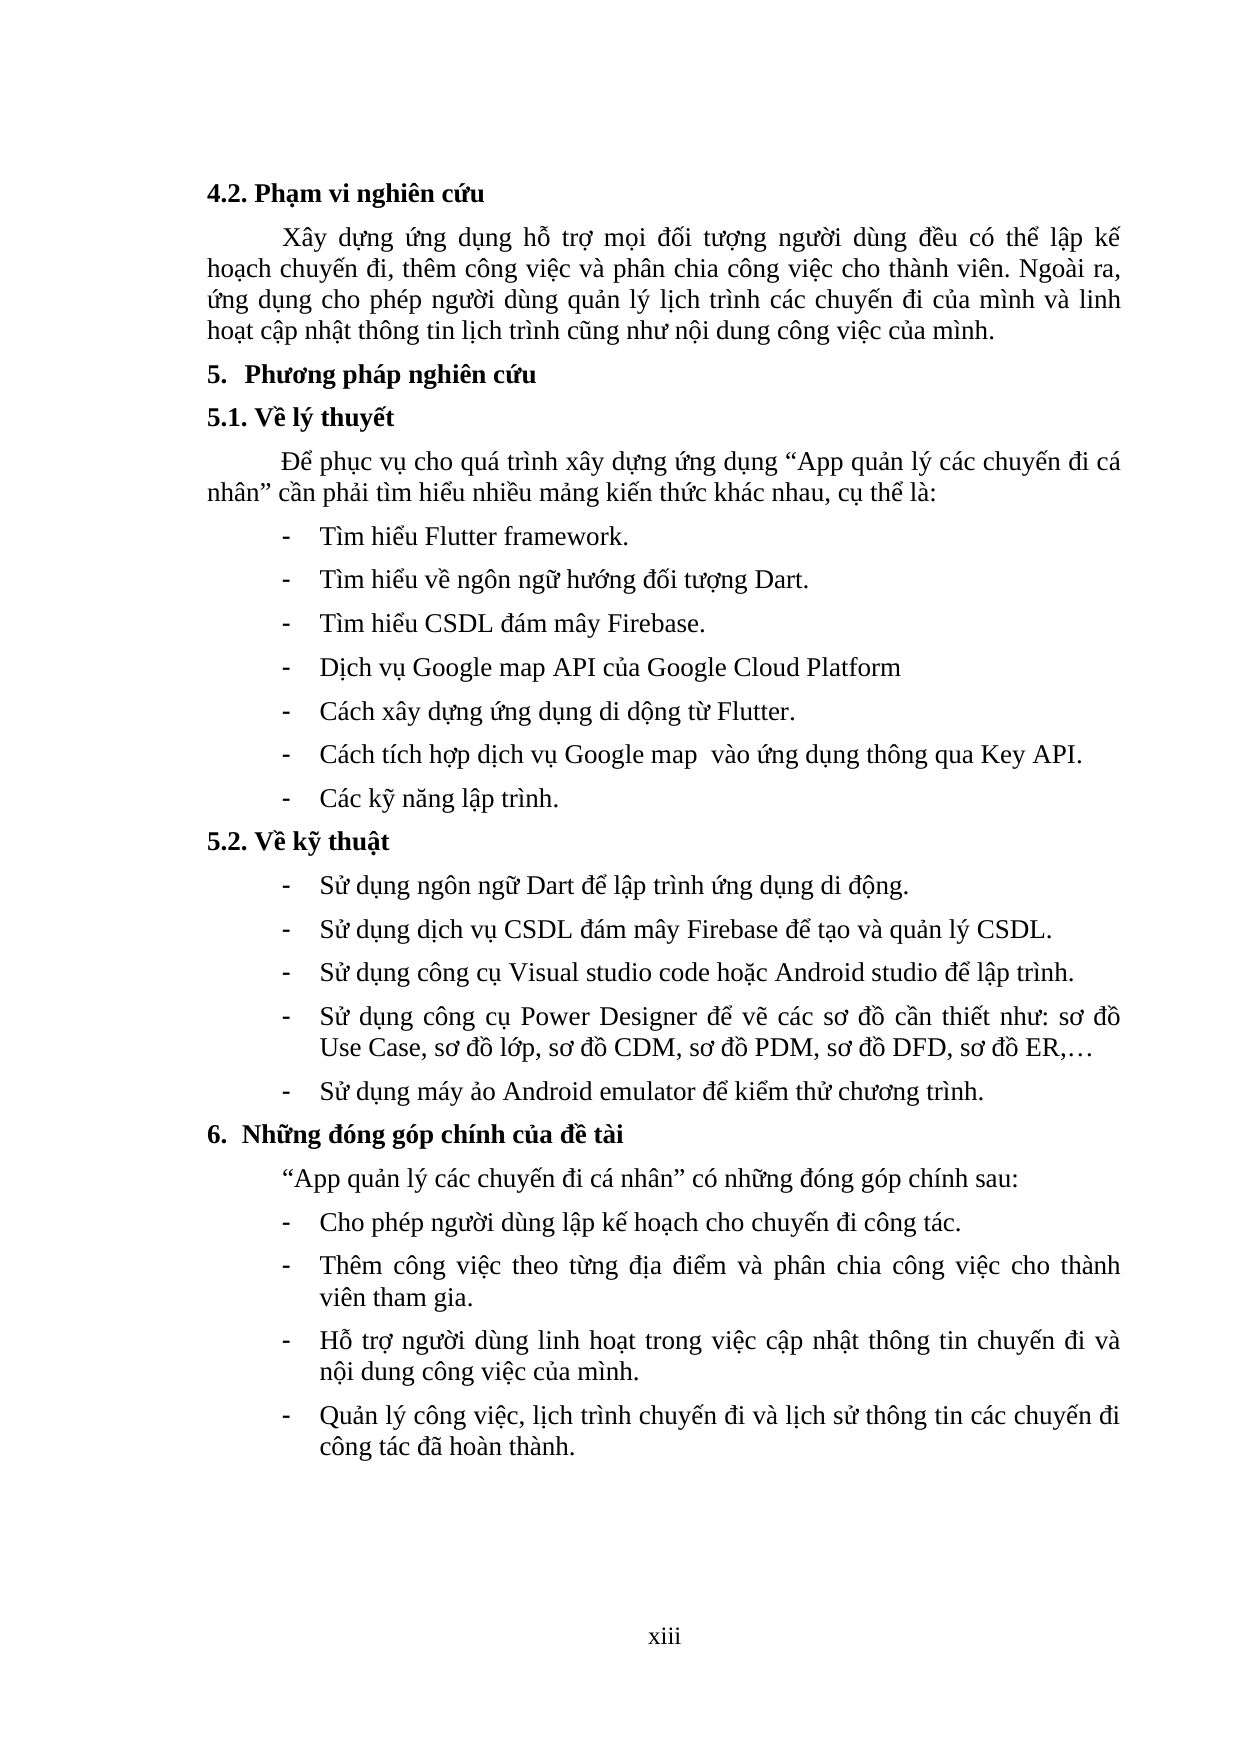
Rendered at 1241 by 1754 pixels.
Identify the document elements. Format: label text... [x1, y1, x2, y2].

list Sử dụng dịch vụ CSDL đám mây Firebase để tạo và quản lý CSDL. [282, 913, 1122, 944]
list Xây dựng ứng dụng hỗ trợ mọi đối tượng người dùng đều có thể lập kế hoạch chuyến đi, thêm công việc và phân chia công việc cho thành viên. Ngoài ra, ứng dụng cho phép người dùng quản lý lịch trình các chuyến đi của mình và linh hoạt cập nhật thông tin lịch trình cũng như nội dung công việc của mình. [207, 221, 1122, 345]
list Sử dụng ngôn ngữ Dart để lập trình ứng dụng di động. [282, 869, 1122, 900]
list Quản lý công việc, lịch trình chuyến đi và lịch sử thông tin các chuyến đi công tác đã hoàn thành. [282, 1399, 1122, 1461]
list Thêm công việc theo từng địa điểm và phân chia công việc cho thành viên tham gia. [282, 1249, 1122, 1312]
text “App quản lý các chuyến đi cá nhân” có những đóng góp chính sau: [207, 1162, 1122, 1193]
list Các kỹ năng lập trình. [282, 782, 1122, 813]
list 5.1. Về lý thuyết [207, 402, 1122, 433]
list Cách xây dựng ứng dụng di dộng từ Flutter. [282, 694, 1122, 726]
list Tìm hiểu Flutter framework. [282, 520, 1122, 551]
list Cho phép người dùng lập kế hoạch cho chuyến đi công tác. [282, 1206, 1122, 1237]
list Hỗ trợ người dùng linh hoạt trong việc cập nhật thông tin chuyến đi và nội dung công việc của mình. [282, 1324, 1122, 1387]
list Cách tích hợp dịch vụ Google map vào ứng dụng thông qua Key API. [282, 738, 1122, 769]
text 5.2. Về kỹ thuật [207, 826, 1122, 857]
text 4.2. Phạm vi nghiên cứu [207, 177, 1122, 208]
list Tìm hiểu về ngôn ngữ hướng đối tượng Dart. [282, 564, 1122, 595]
list Sử dụng công cụ Visual studio code hoặc Android studio để lập trình. [282, 956, 1122, 988]
list Những đóng góp chính của đề tài [207, 1118, 1122, 1150]
list Dịch vụ Google map API của Google Cloud Platform [282, 651, 1122, 682]
subtitle Phương pháp nghiên cứu [207, 358, 1122, 389]
text Để phục vụ cho quá trình xây dựng ứng dụng “App quản lý các chuyến đi cá nhân” cần phải tìm hiểu nhiều mảng kiến thức khác nhau, cụ thể là: [207, 445, 1122, 507]
list Sử dụng máy ảo Android emulator để kiểm thử chương trình. [282, 1075, 1122, 1106]
list Tìm hiểu CSDL đám mây Firebase. [282, 607, 1122, 638]
list Sử dụng công cụ Power Designer để vẽ các sơ đồ cần thiết như: sơ đồ Use Case, sơ đồ lớp, sơ đồ CDM, sơ đồ PDM, sơ đồ DFD, sơ đồ ER,… [282, 1000, 1122, 1062]
